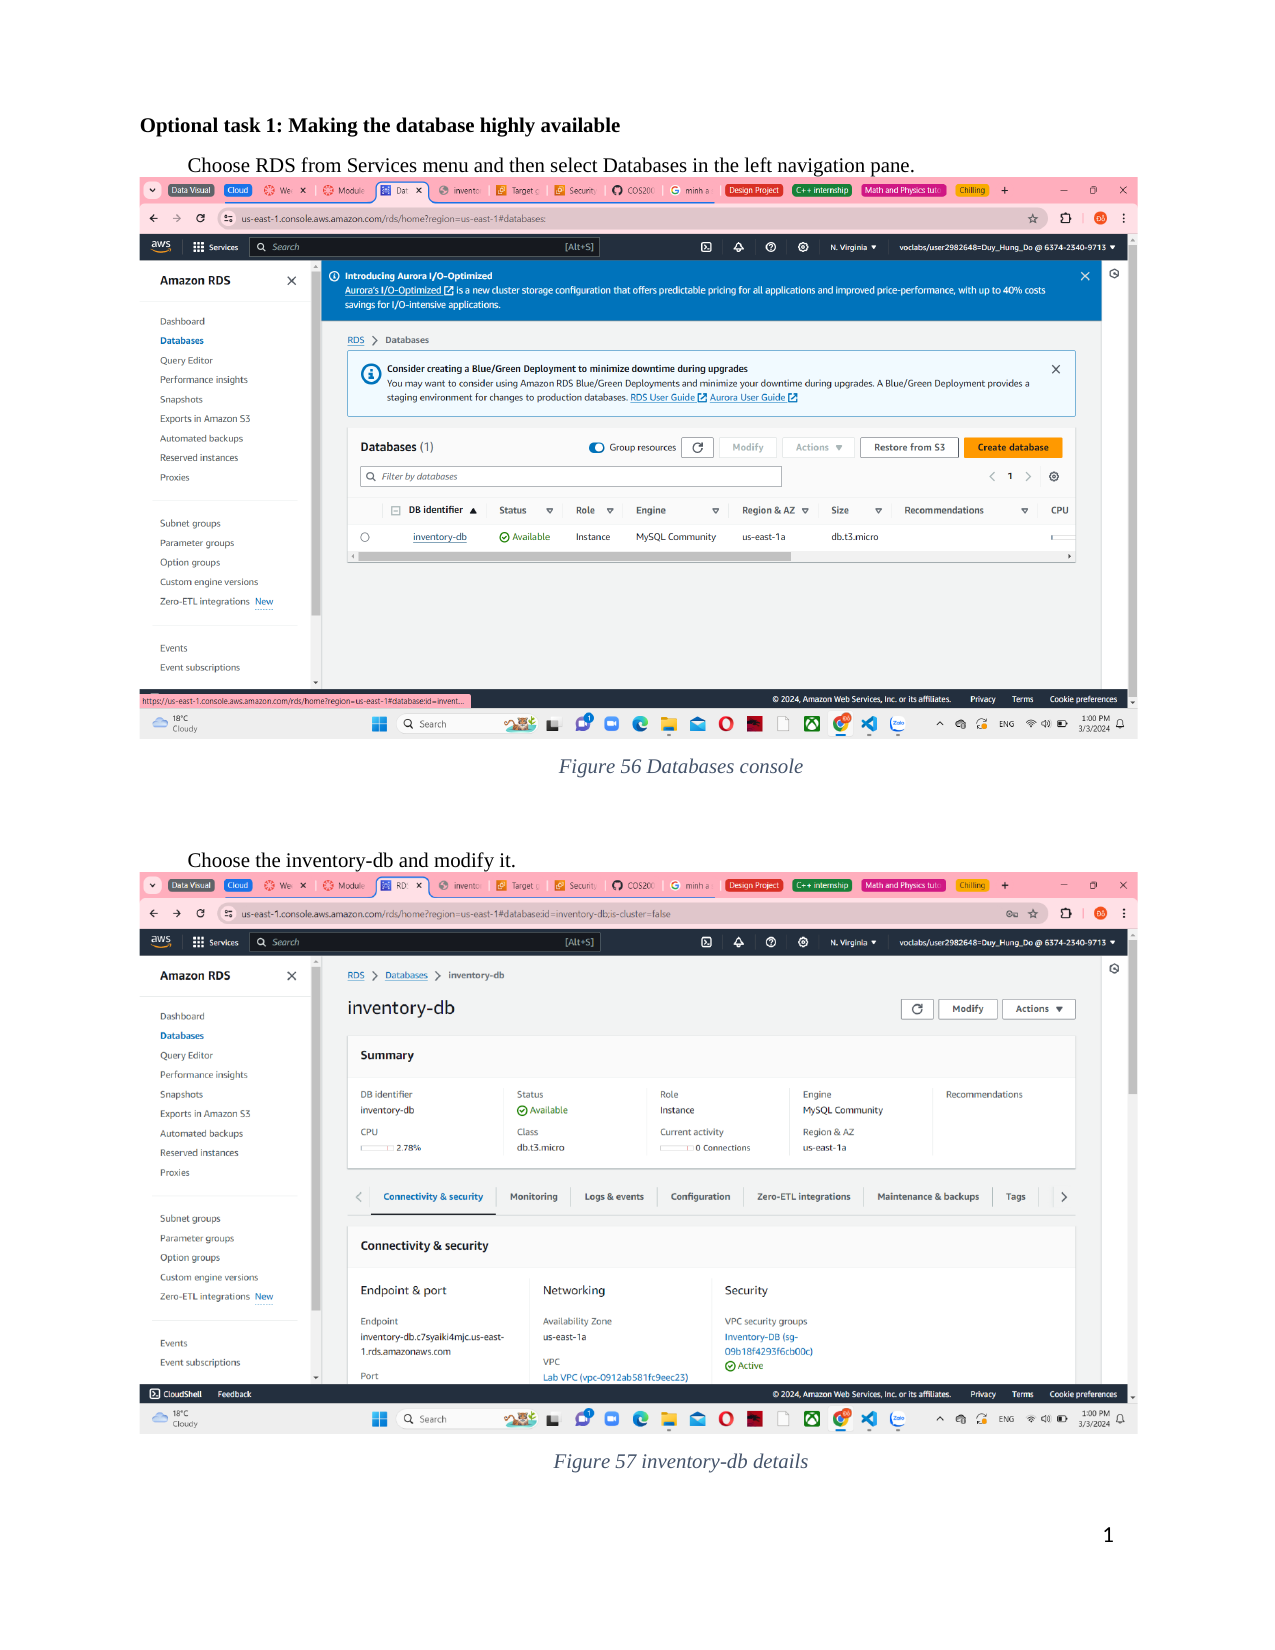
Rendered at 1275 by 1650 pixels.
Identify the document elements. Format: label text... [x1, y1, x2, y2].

text Choose the inventory-db and modify it. [150, 848, 1125, 872]
text Optional task 1: Making the database highly available [139, 112, 1137, 137]
text Figure 57 inventory-db details [226, 1449, 1137, 1473]
text Figure 56 Databases console [226, 754, 1137, 778]
text Choose RDS from Services menu and then select Databases in the left navigation pane. [150, 153, 1125, 177]
picture [139, 177, 1138, 739]
picture [139, 872, 1138, 1434]
